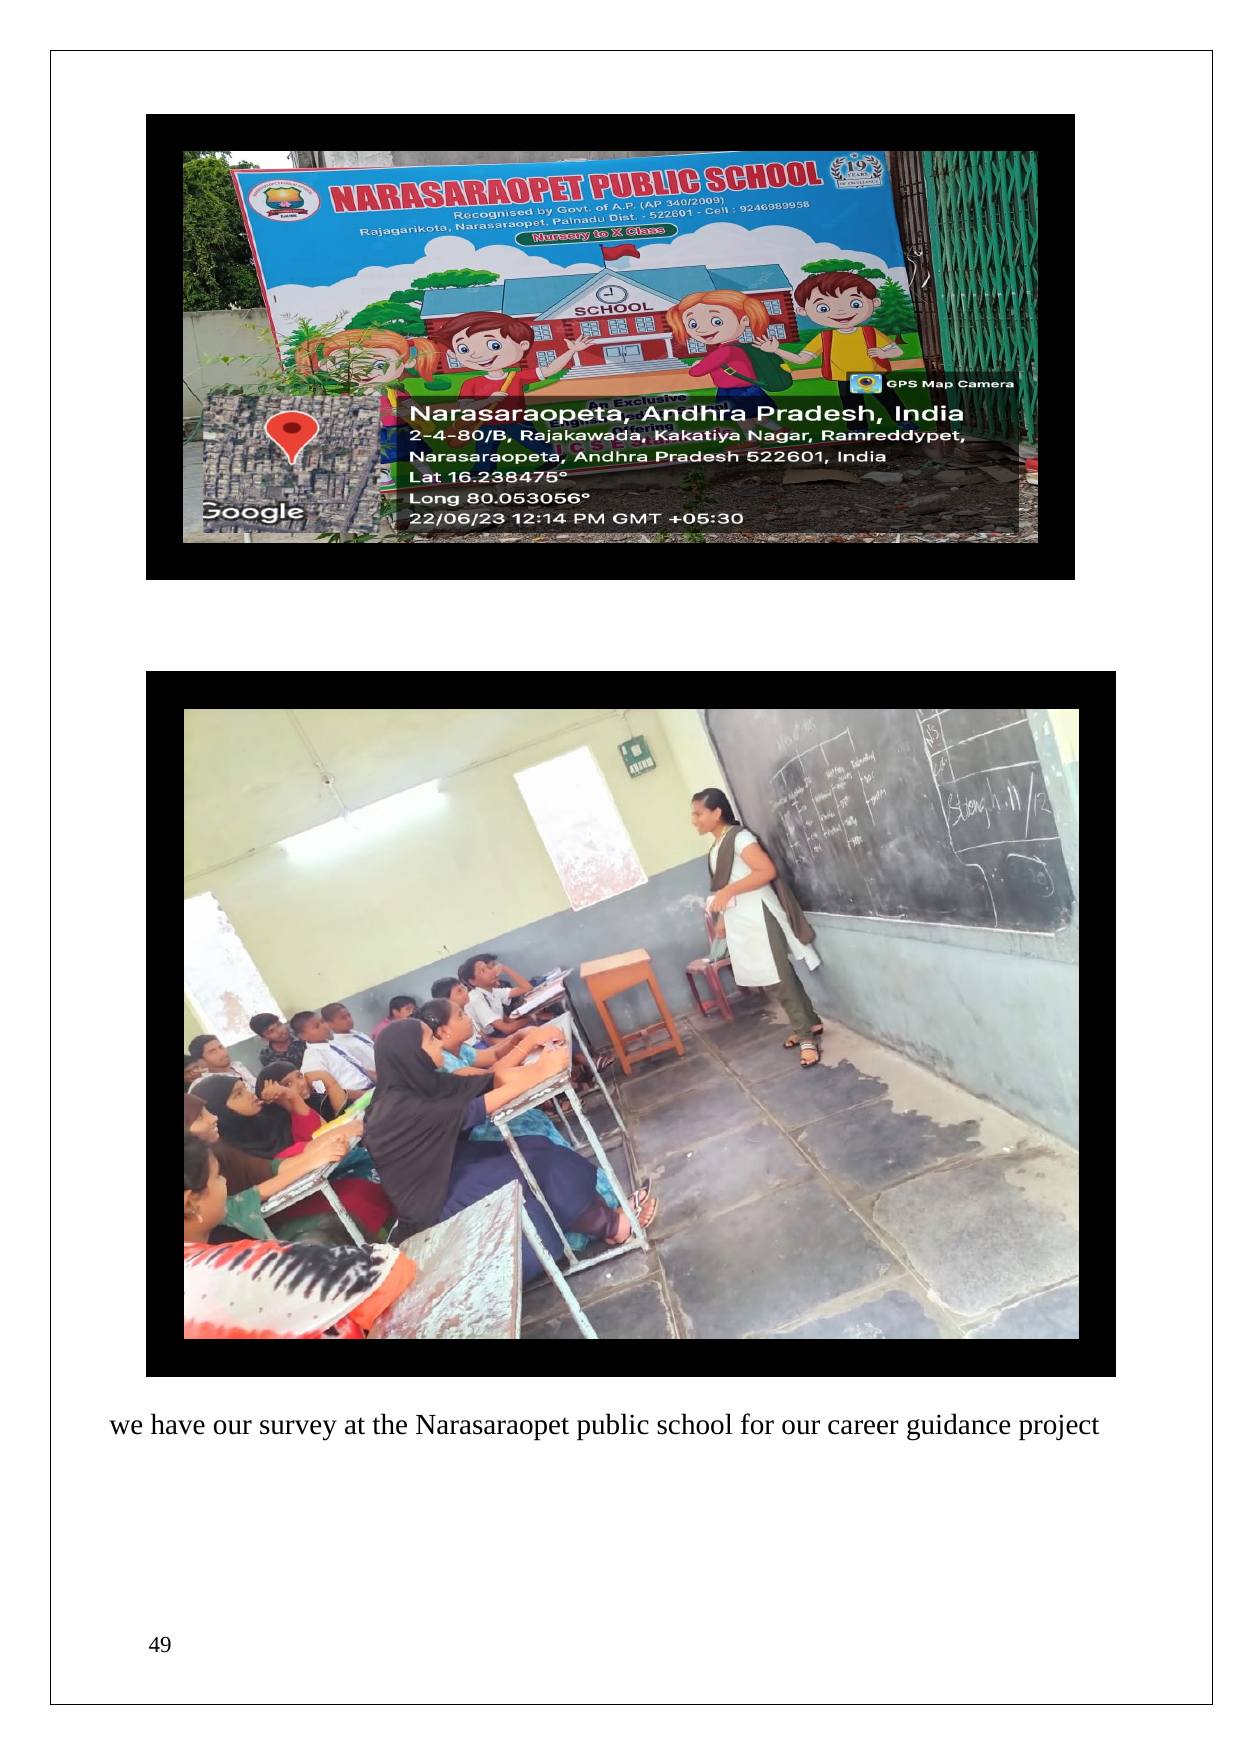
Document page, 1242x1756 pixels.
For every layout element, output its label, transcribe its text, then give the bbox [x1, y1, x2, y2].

picture [184, 709, 1079, 1339]
picture [183, 151, 1038, 543]
text we have our survey at the Narasaraopet public school for our career guidance project [109, 1407, 1212, 1441]
